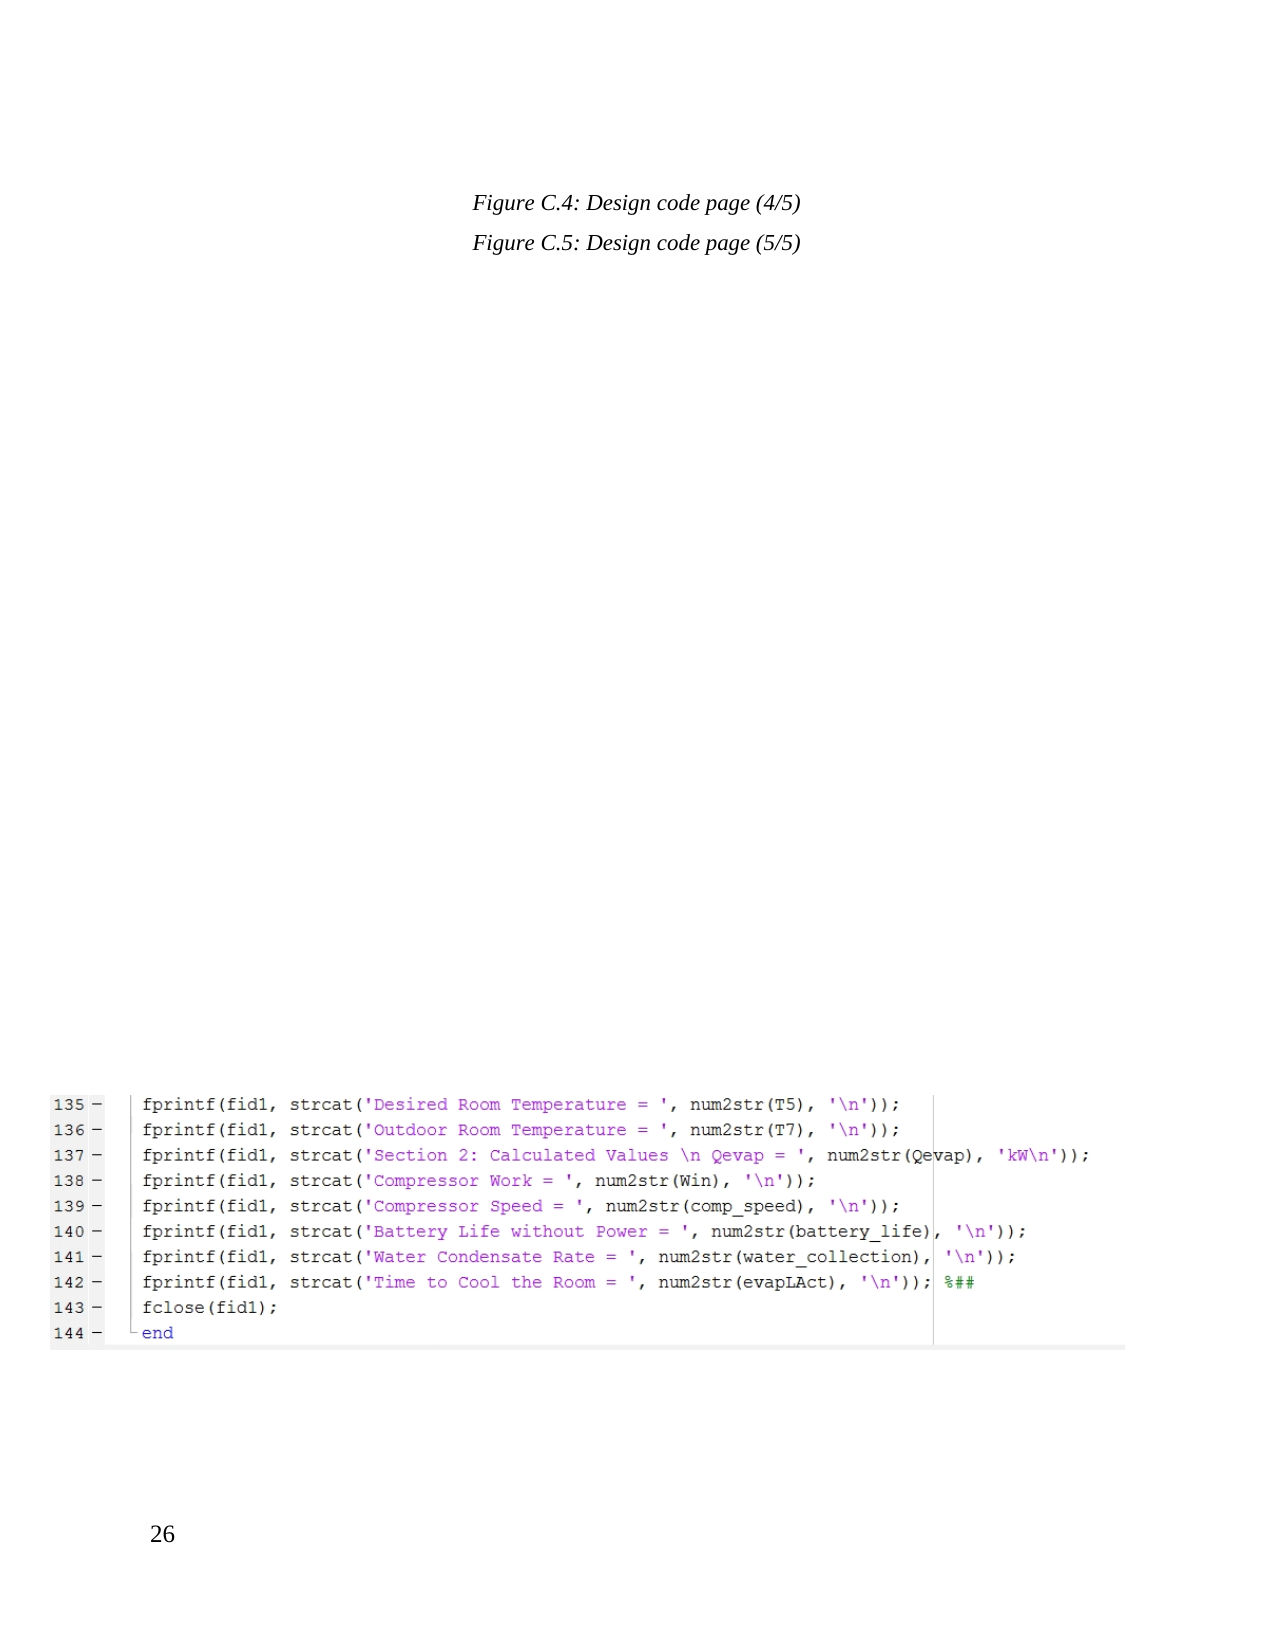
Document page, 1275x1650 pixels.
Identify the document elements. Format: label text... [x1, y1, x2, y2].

text Figure C.4: Design code page (4/5) [150, 189, 1125, 216]
text Figure C.5: Design code page (5/5) [150, 229, 1125, 255]
picture [50, 1095, 1125, 1350]
